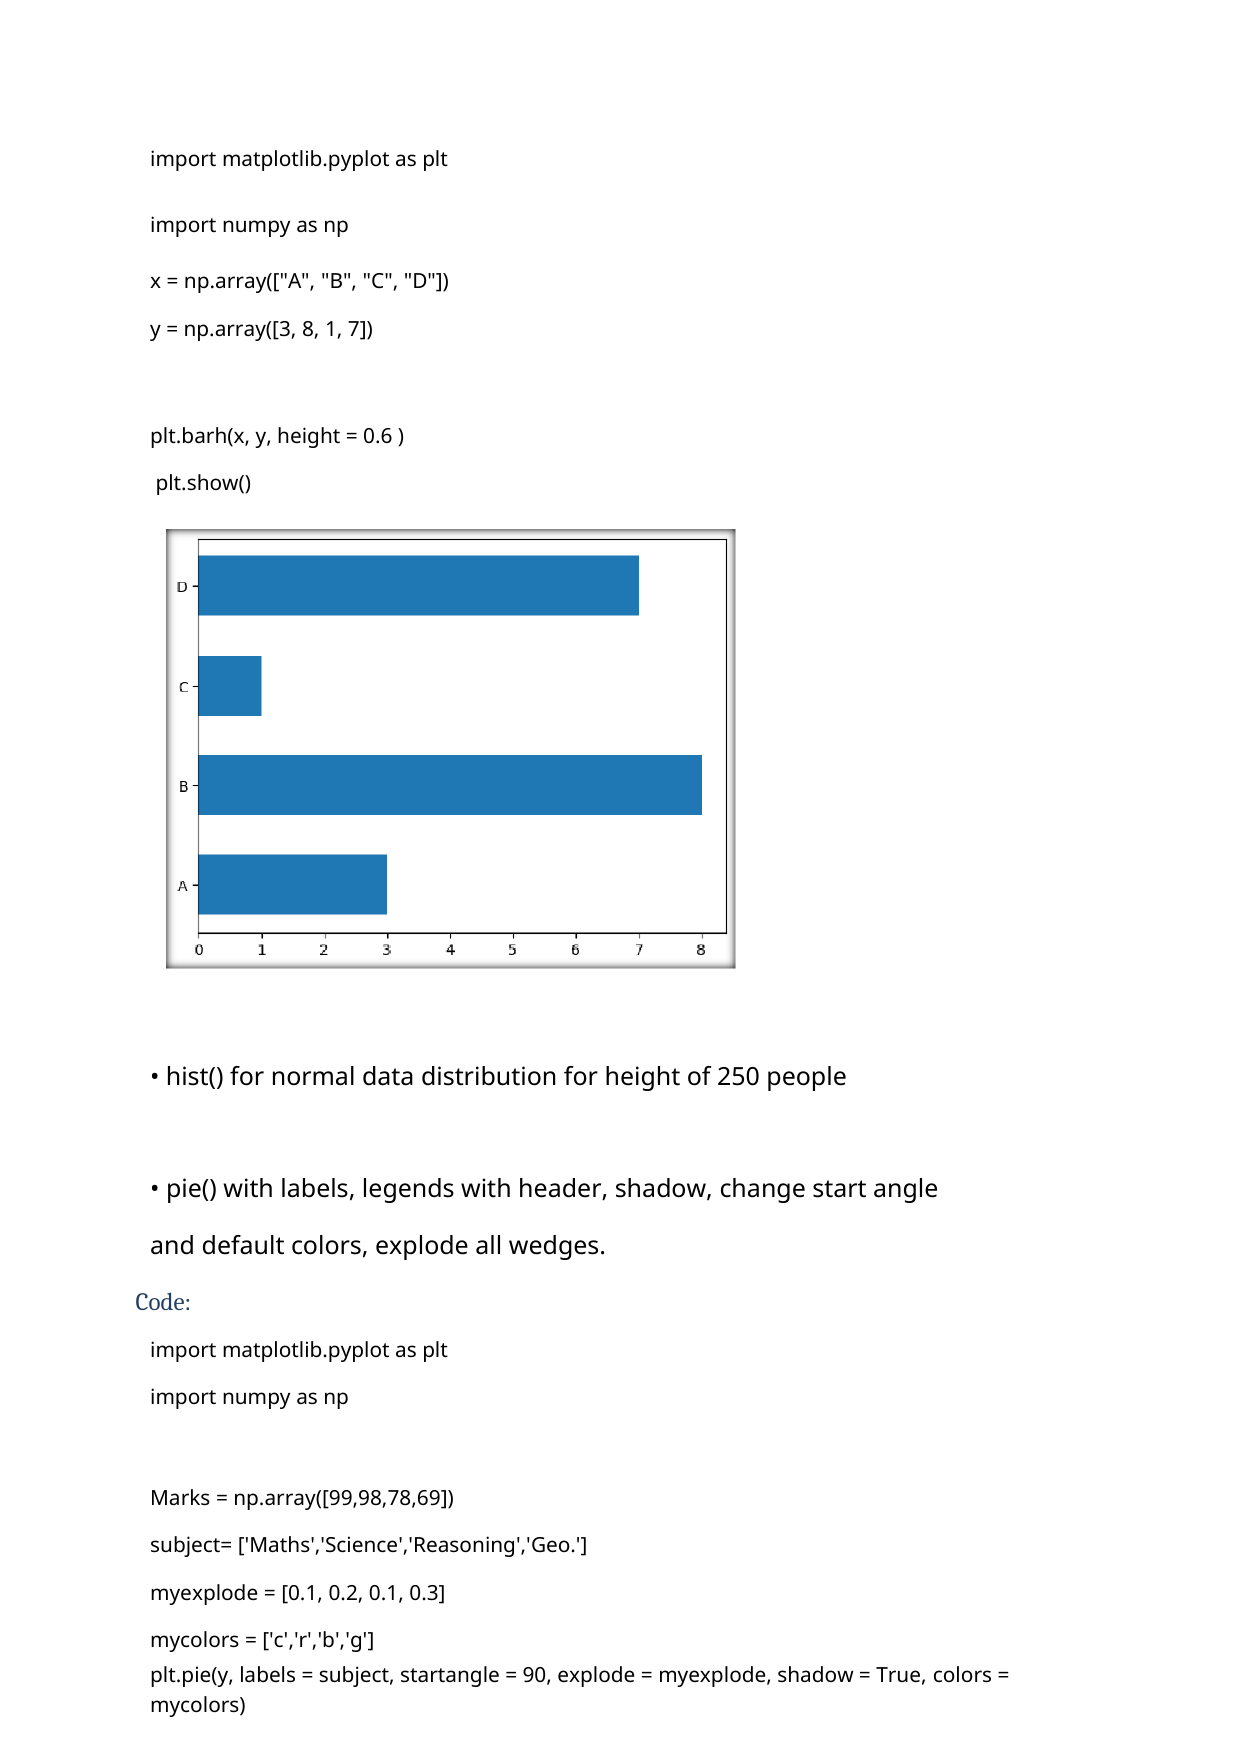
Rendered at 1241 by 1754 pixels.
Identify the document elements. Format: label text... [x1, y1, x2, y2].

list hist() for normal data distribution for height of 250 people [150, 1058, 1105, 1092]
text x = np.array(["A", "B", "C", "D"]) [150, 266, 1105, 295]
text plt.pie(y, labels = subject, startangle = 90, explode = myexplode, shadow = True, colors = mycolors) [150, 1660, 1044, 1719]
text subject= ['Maths','Science','Reasoning','Geo.'] myexplode = [0.1, 0.2, 0.1, 0.3] [150, 1531, 656, 1606]
text Marks = np.array([99,98,78,69]) [150, 1483, 1105, 1511]
list pie() with labels, legends with header, shadow, change start angle and default colors, explode all wedges. [150, 1171, 946, 1262]
text import matplotlib.pyplot as plt [150, 144, 476, 172]
text mycolors = ['c','r','b','g'] [150, 1625, 1105, 1653]
text import numpy as np [150, 210, 476, 238]
text y = np.array([3, 8, 1, 7]) [150, 314, 1105, 342]
picture [165, 528, 736, 969]
text plt.show() [150, 468, 443, 496]
text plt.barh(x, y, height = 0.6 ) [150, 421, 443, 449]
text import matplotlib.pyplot as plt import numpy as np [150, 1336, 476, 1411]
subtitle Code: [135, 1288, 1105, 1316]
